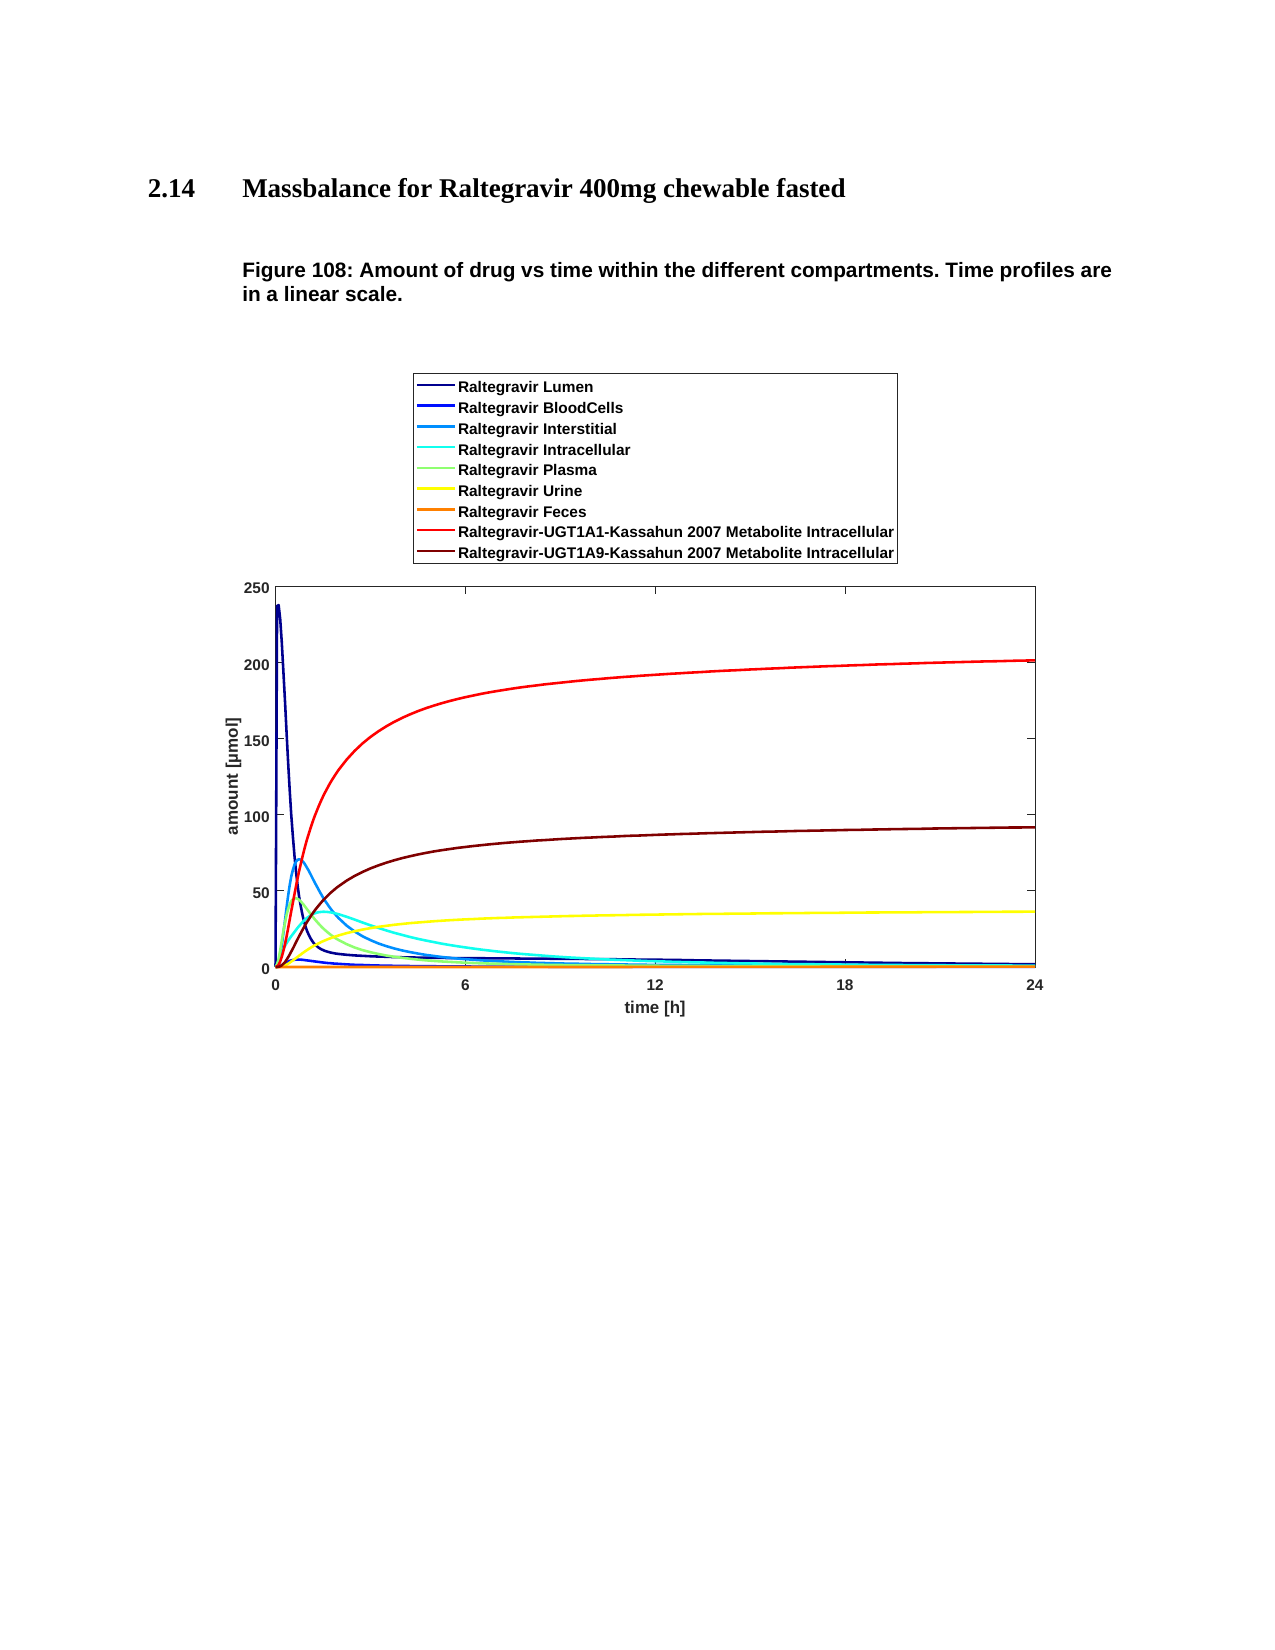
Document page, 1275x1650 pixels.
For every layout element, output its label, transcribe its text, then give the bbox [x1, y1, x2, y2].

subtitle Massbalance for Raltegravir 400mg chewable fasted [148, 173, 1127, 204]
